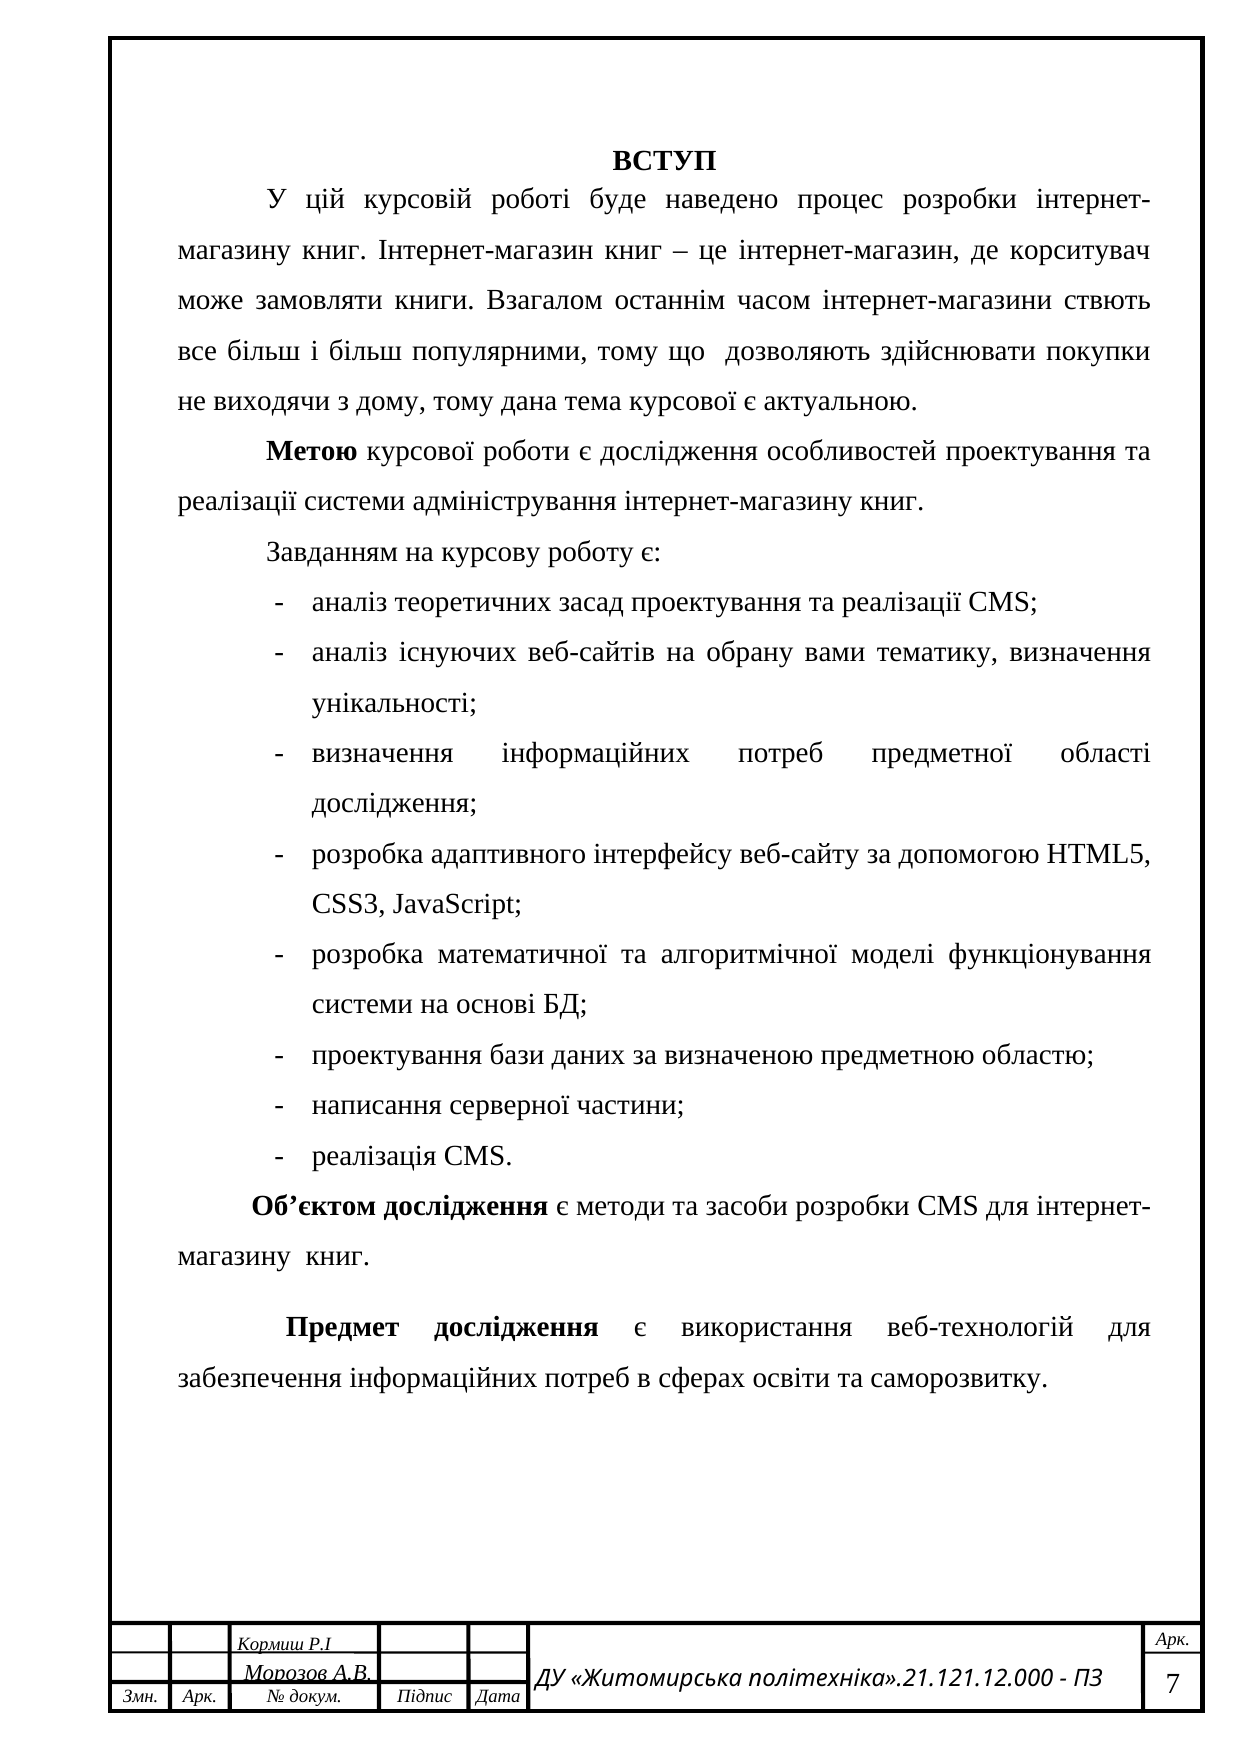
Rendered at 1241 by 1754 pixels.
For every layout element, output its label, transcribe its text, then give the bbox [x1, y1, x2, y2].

list реалізація CMS. [274, 1138, 1152, 1171]
list проектування бази даних за визначеною предметною областю; [274, 1037, 1152, 1071]
text Об’єктом дослідження є методи та засоби розробки CMS для інтернет-магазину книг. [177, 1188, 1152, 1272]
text Завданням на курсову роботу є: [177, 534, 1152, 567]
list написання серверної частини; [274, 1087, 1152, 1121]
text Предмет дослідження є використання веб-технологій для забезпечення інформаційних потреб в сферах освіти та саморозвитку. [177, 1309, 1152, 1393]
text Метою курсової роботи є дослідження особливостей проектування та реалізації cистеми адміністрування інтернет-магазину книг. [177, 433, 1152, 517]
text У цій курсовій роботі буде наведено процес розробки інтернет-магазину книг. Інтернет-магазин книг – це інтернет-магазин, де корситувач може замовляти книги. Взагалом останнім часом інтернет-магазини ствють все більш і більш популярними, тому що дозволяють здійснювати покупки не виходячи з дому, тому дана тема курсової є актуальною. [177, 182, 1152, 416]
list розробка адаптивного інтерфейсу веб-сайту за допомогою HTML5, CSS3, JavaScript; [274, 836, 1152, 919]
list розробка математичної та алгоритмічної моделі функціонування системи на основі БД; [274, 936, 1152, 1020]
list аналіз теоретичних засад проектування та реалізації CMS; [274, 584, 1152, 618]
subtitle ВСТУП [177, 143, 1152, 177]
list аналіз існуючих веб-сайтів на обрану вами тематику, визначення унікальності; [274, 634, 1152, 718]
list визначення інформаційних потреб предметної області дослідження; [274, 735, 1152, 819]
